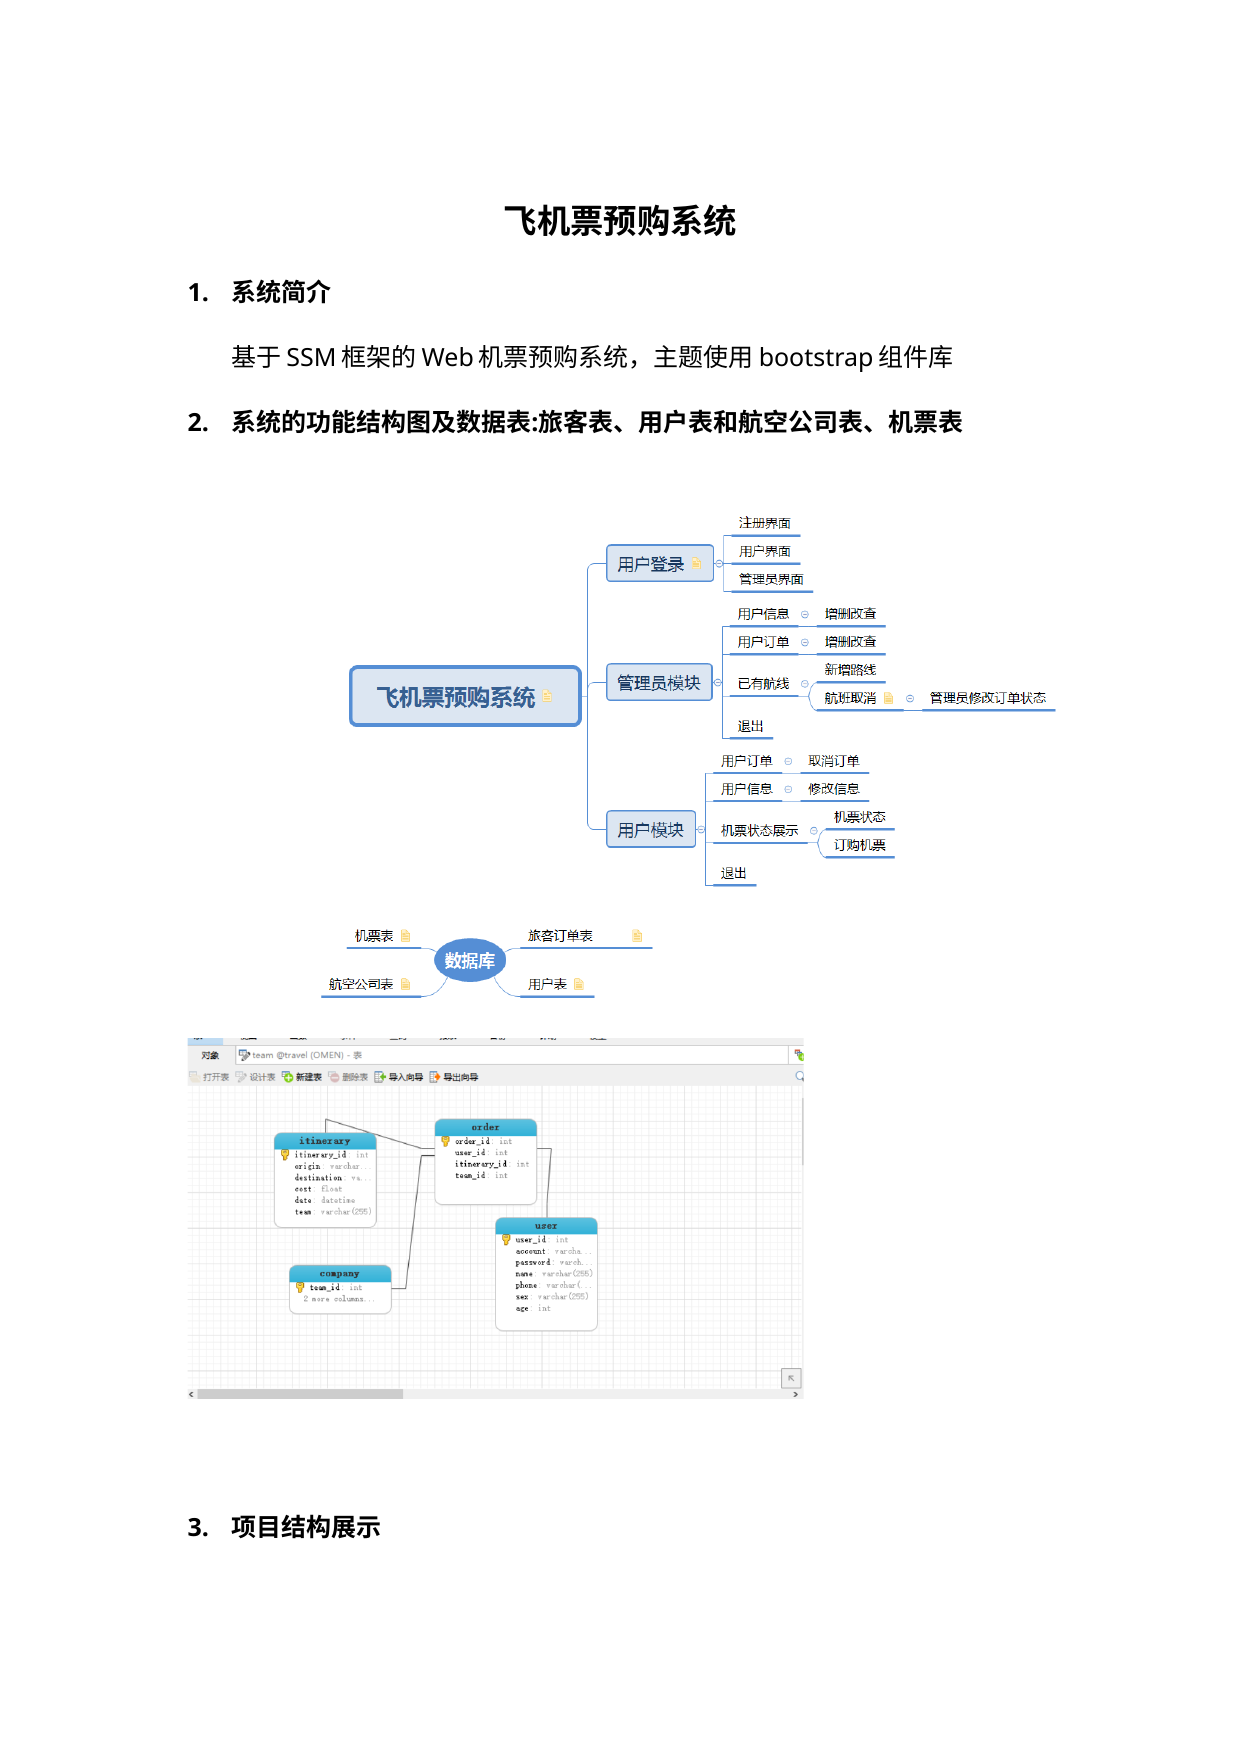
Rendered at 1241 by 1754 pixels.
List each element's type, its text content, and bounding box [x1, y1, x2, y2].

list 系统简介 [187, 258, 1053, 323]
text 基于SSM框架的Web机票预购系统，主题使用bootstrap组件库 [231, 323, 1053, 388]
list 项目结构展示 [187, 1493, 1053, 1558]
title 飞机票预购系统 [187, 187, 1053, 252]
picture [187, 1038, 804, 1399]
list 系统的功能结构图及数据表:旅客表、用户表和航空公司表、机票表 [187, 388, 1053, 453]
picture [231, 453, 1097, 1017]
